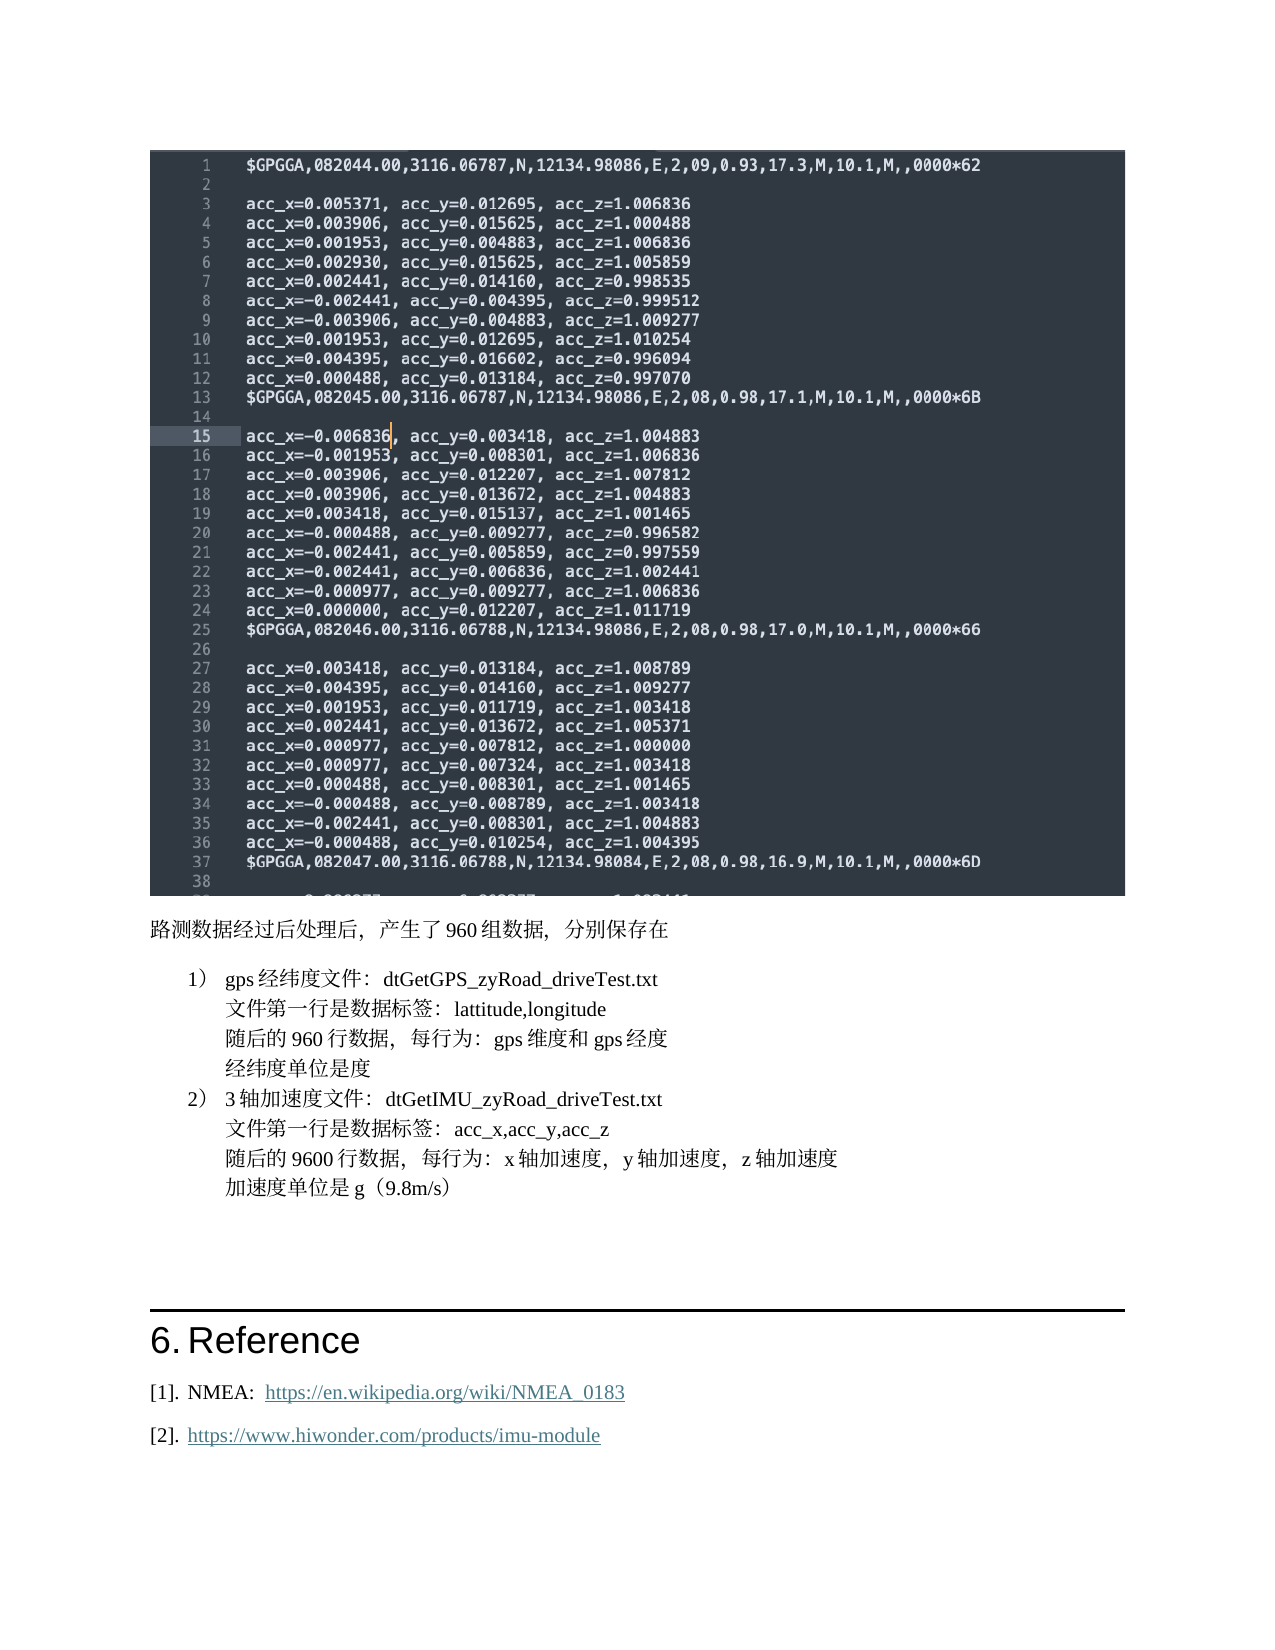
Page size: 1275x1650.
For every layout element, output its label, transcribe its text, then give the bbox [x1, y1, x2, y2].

list https://www.hiwonder.com/products/imu-module [150, 1423, 1125, 1447]
list 加速度单位是g（9.8m/s） [225, 1172, 1125, 1202]
list NMEA: https://en.wikipedia.org/wiki/NMEA_0183 [150, 1380, 1125, 1404]
list 3轴加速度文件：dtGetIMU_zyRoad_driveTest.txt [187, 1082, 1125, 1112]
list gps经纬度文件：dtGetGPS_zyRoad_driveTest.txt [187, 963, 1125, 992]
list 文件第一行是数据标签：acc_x,acc_y,acc_z [225, 1112, 1125, 1142]
list 随后的9600行数据，每行为：x轴加速度，y轴加速度，z轴加速度 [225, 1142, 1125, 1172]
list Reference [150, 1312, 1125, 1361]
picture [150, 150, 1125, 896]
list 随后的960行数据，每行为：gps维度和gps经度 [225, 1022, 1125, 1052]
text 路测数据经过后处理后，产生了960组数据，分别保存在 [150, 914, 1125, 944]
list 经纬度单位是度 [225, 1052, 1125, 1082]
list 文件第一行是数据标签：lattitude,longitude [225, 992, 1125, 1022]
